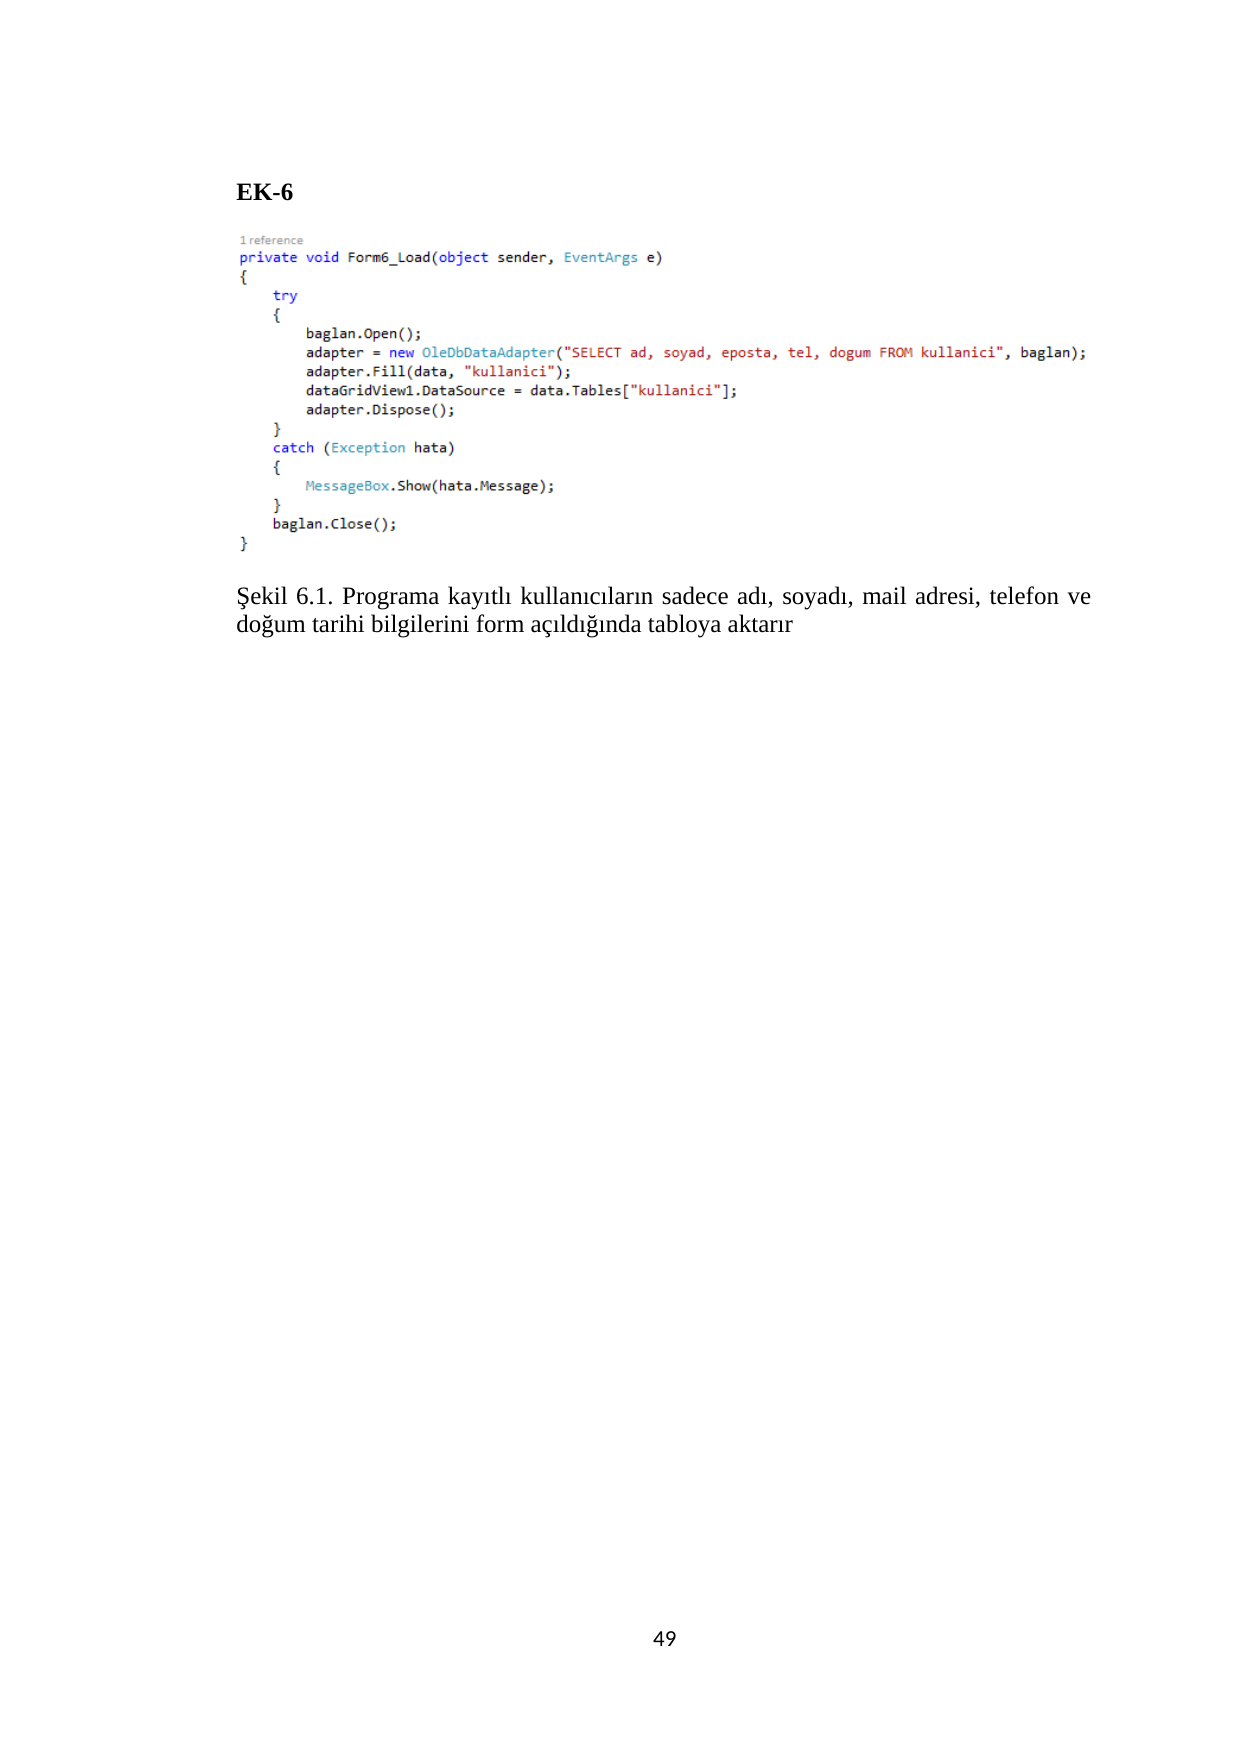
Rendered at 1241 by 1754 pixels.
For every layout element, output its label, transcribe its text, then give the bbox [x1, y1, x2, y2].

text EK-6 [236, 177, 1092, 206]
text Şekil 6.1. Programa kayıtlı kullanıcıların sadece adı, soyadı, mail adresi, telefon ve doğum tarihi bilgilerini form açıldığında tabloya aktarır [236, 581, 1092, 638]
